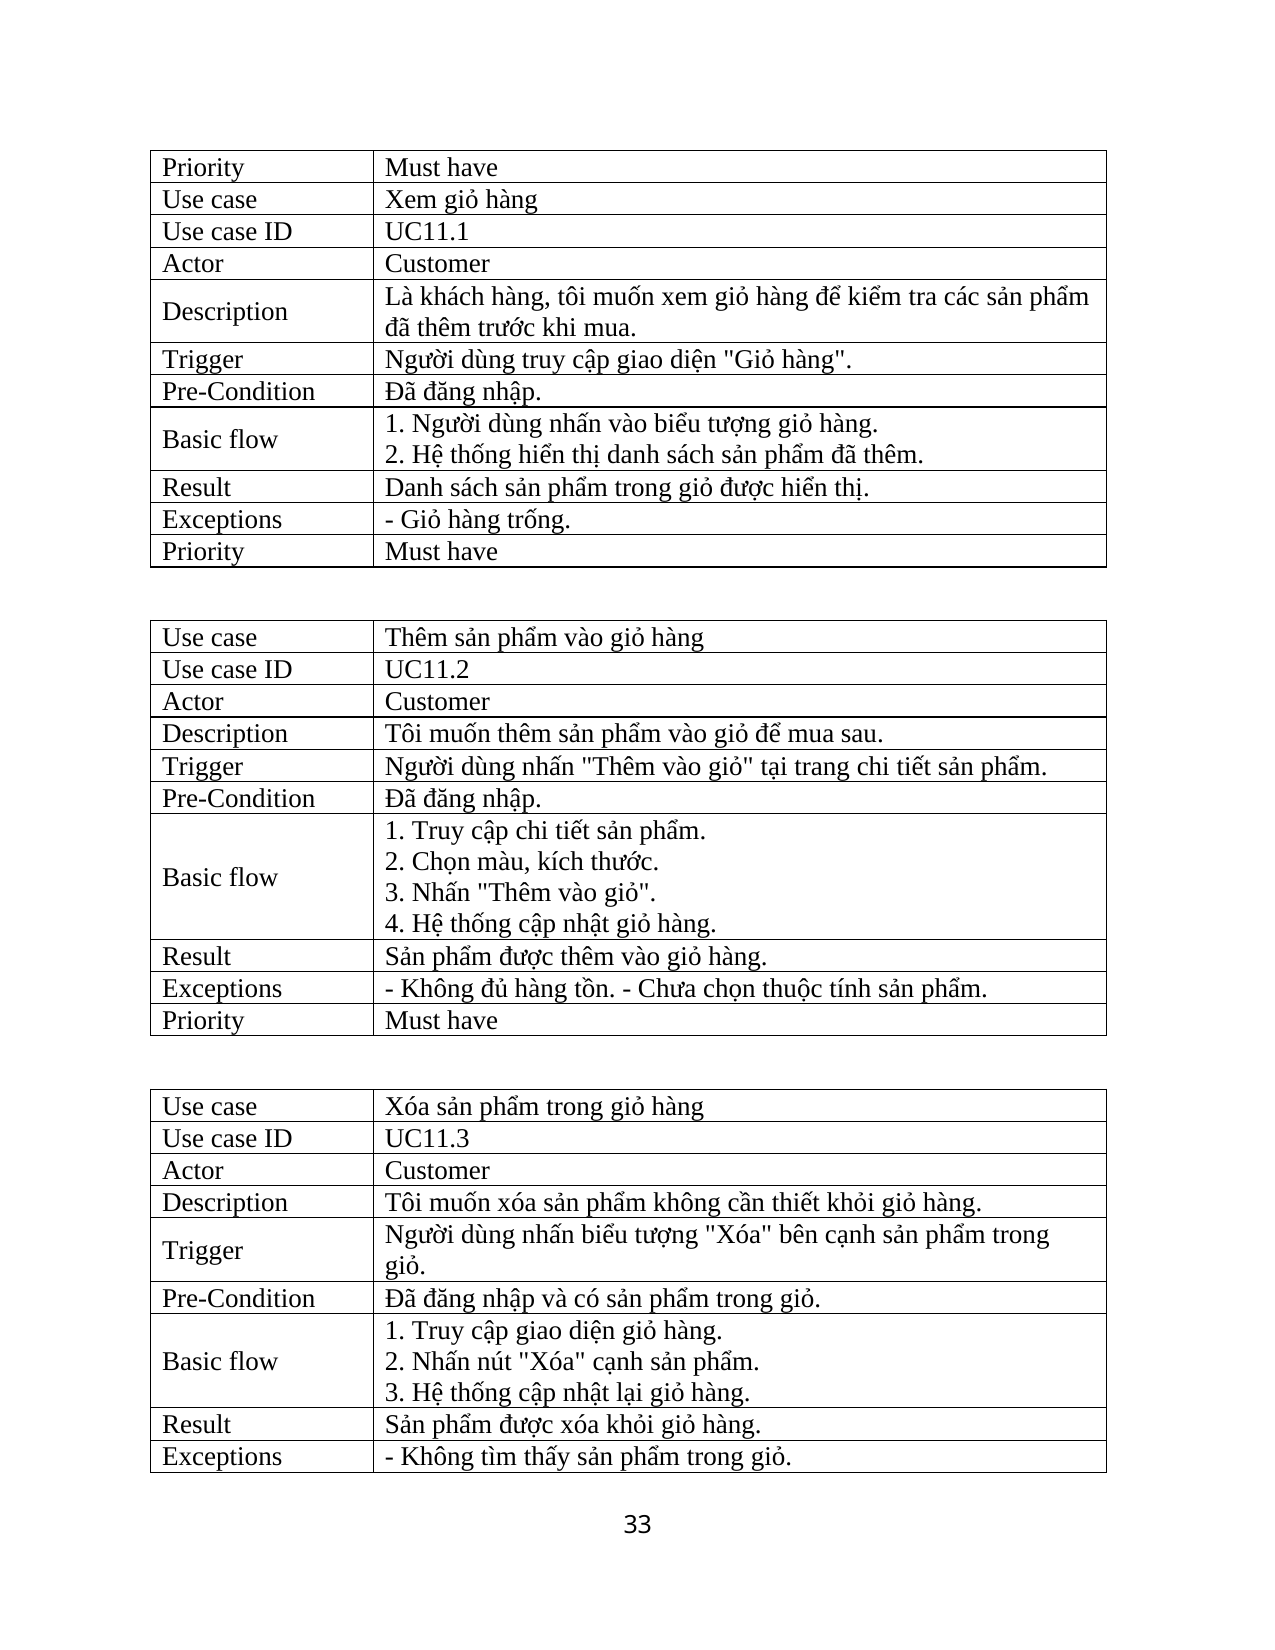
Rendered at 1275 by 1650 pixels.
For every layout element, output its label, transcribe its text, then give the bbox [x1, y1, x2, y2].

table_cell 1. Truy cập chi tiết sản phẩm. 2. Chọn màu, kích thước. 3. Nhấn "Thêm vào giỏ". 4. Hệ thống cập nhật giỏ hàng. [374, 814, 1106, 938]
table_cell Must have [374, 535, 1106, 566]
table_cell Use case [151, 183, 373, 214]
table_cell Pre-Condition [151, 1282, 373, 1313]
table_cell Sản phẩm được xóa khỏi giỏ hàng. [374, 1408, 1106, 1439]
table_cell Exceptions [151, 1441, 373, 1472]
table_cell Actor [151, 248, 373, 279]
table_cell Description [151, 1186, 373, 1217]
table_cell Customer [374, 248, 1106, 279]
table_cell Use case ID [151, 215, 373, 247]
table_cell Must have [374, 151, 1106, 182]
table_cell Use case ID [151, 653, 373, 684]
table_cell Priority [151, 535, 373, 566]
table_cell Người dùng nhấn biểu tượng "Xóa" bên cạnh sản phẩm trong giỏ. [374, 1218, 1106, 1281]
table_cell Pre-Condition [151, 375, 373, 406]
table_cell Là khách hàng, tôi muốn xem giỏ hàng để kiểm tra các sản phẩm đã thêm trước khi mua. [374, 280, 1106, 342]
table_cell Exceptions [151, 972, 373, 1003]
table_cell Description [151, 718, 373, 748]
table_cell Đã đăng nhập. [374, 782, 1106, 813]
table_cell Must have [374, 1004, 1106, 1035]
table_cell Priority [151, 1004, 373, 1035]
table_cell Pre-Condition [151, 782, 373, 813]
table_cell Xem giỏ hàng [374, 183, 1106, 214]
table_cell - Không tìm thấy sản phẩm trong giỏ. [374, 1441, 1106, 1472]
table_cell Use case ID [151, 1122, 373, 1153]
table_cell Sản phẩm được thêm vào giỏ hàng. [374, 940, 1106, 971]
table_cell Người dùng nhấn "Thêm vào giỏ" tại trang chi tiết sản phẩm. [374, 750, 1106, 781]
table_cell Basic flow [151, 408, 373, 470]
table_cell Basic flow [151, 1314, 373, 1407]
table_cell Description [151, 280, 373, 342]
table_header Thêm sản phẩm vào giỏ hàng [374, 621, 1106, 652]
table_cell - Giỏ hàng trống. [374, 503, 1106, 534]
table_cell Đã đăng nhập và có sản phẩm trong giỏ. [374, 1282, 1106, 1313]
table_header Use case [151, 1090, 373, 1121]
table_cell Customer [374, 685, 1106, 716]
table_cell Đã đăng nhập. [374, 375, 1106, 406]
table_cell Trigger [151, 1218, 373, 1281]
table_cell Exceptions [151, 503, 373, 534]
table_cell Customer [374, 1154, 1106, 1185]
table_cell Result [151, 940, 373, 971]
table_cell Danh sách sản phẩm trong giỏ được hiển thị. [374, 471, 1106, 502]
table_header Xóa sản phẩm trong giỏ hàng [374, 1090, 1106, 1121]
table_cell Tôi muốn thêm sản phẩm vào giỏ để mua sau. [374, 718, 1106, 748]
table_cell Người dùng truy cập giao diện "Giỏ hàng". [374, 343, 1106, 374]
table_cell UC11.3 [374, 1122, 1106, 1153]
table_cell 1. Người dùng nhấn vào biểu tượng giỏ hàng. 2. Hệ thống hiển thị danh sách sản phẩm đã thêm. [374, 408, 1106, 470]
table_cell Tôi muốn xóa sản phẩm không cần thiết khỏi giỏ hàng. [374, 1186, 1106, 1217]
table_cell Result [151, 1408, 373, 1439]
table_cell Result [151, 471, 373, 502]
table_header Use case [151, 621, 373, 652]
table_cell 1. Truy cập giao diện giỏ hàng. 2. Nhấn nút "Xóa" cạnh sản phẩm. 3. Hệ thống cập nhật lại giỏ hàng. [374, 1314, 1106, 1407]
table_cell Actor [151, 685, 373, 716]
table_cell - Không đủ hàng tồn. - Chưa chọn thuộc tính sản phẩm. [374, 972, 1106, 1003]
table_cell UC11.2 [374, 653, 1106, 684]
table_cell Trigger [151, 750, 373, 781]
table_cell Basic flow [151, 814, 373, 938]
table_cell Actor [151, 1154, 373, 1185]
table_cell Priority [151, 151, 373, 182]
table_cell UC11.1 [374, 215, 1106, 247]
table_cell Trigger [151, 343, 373, 374]
